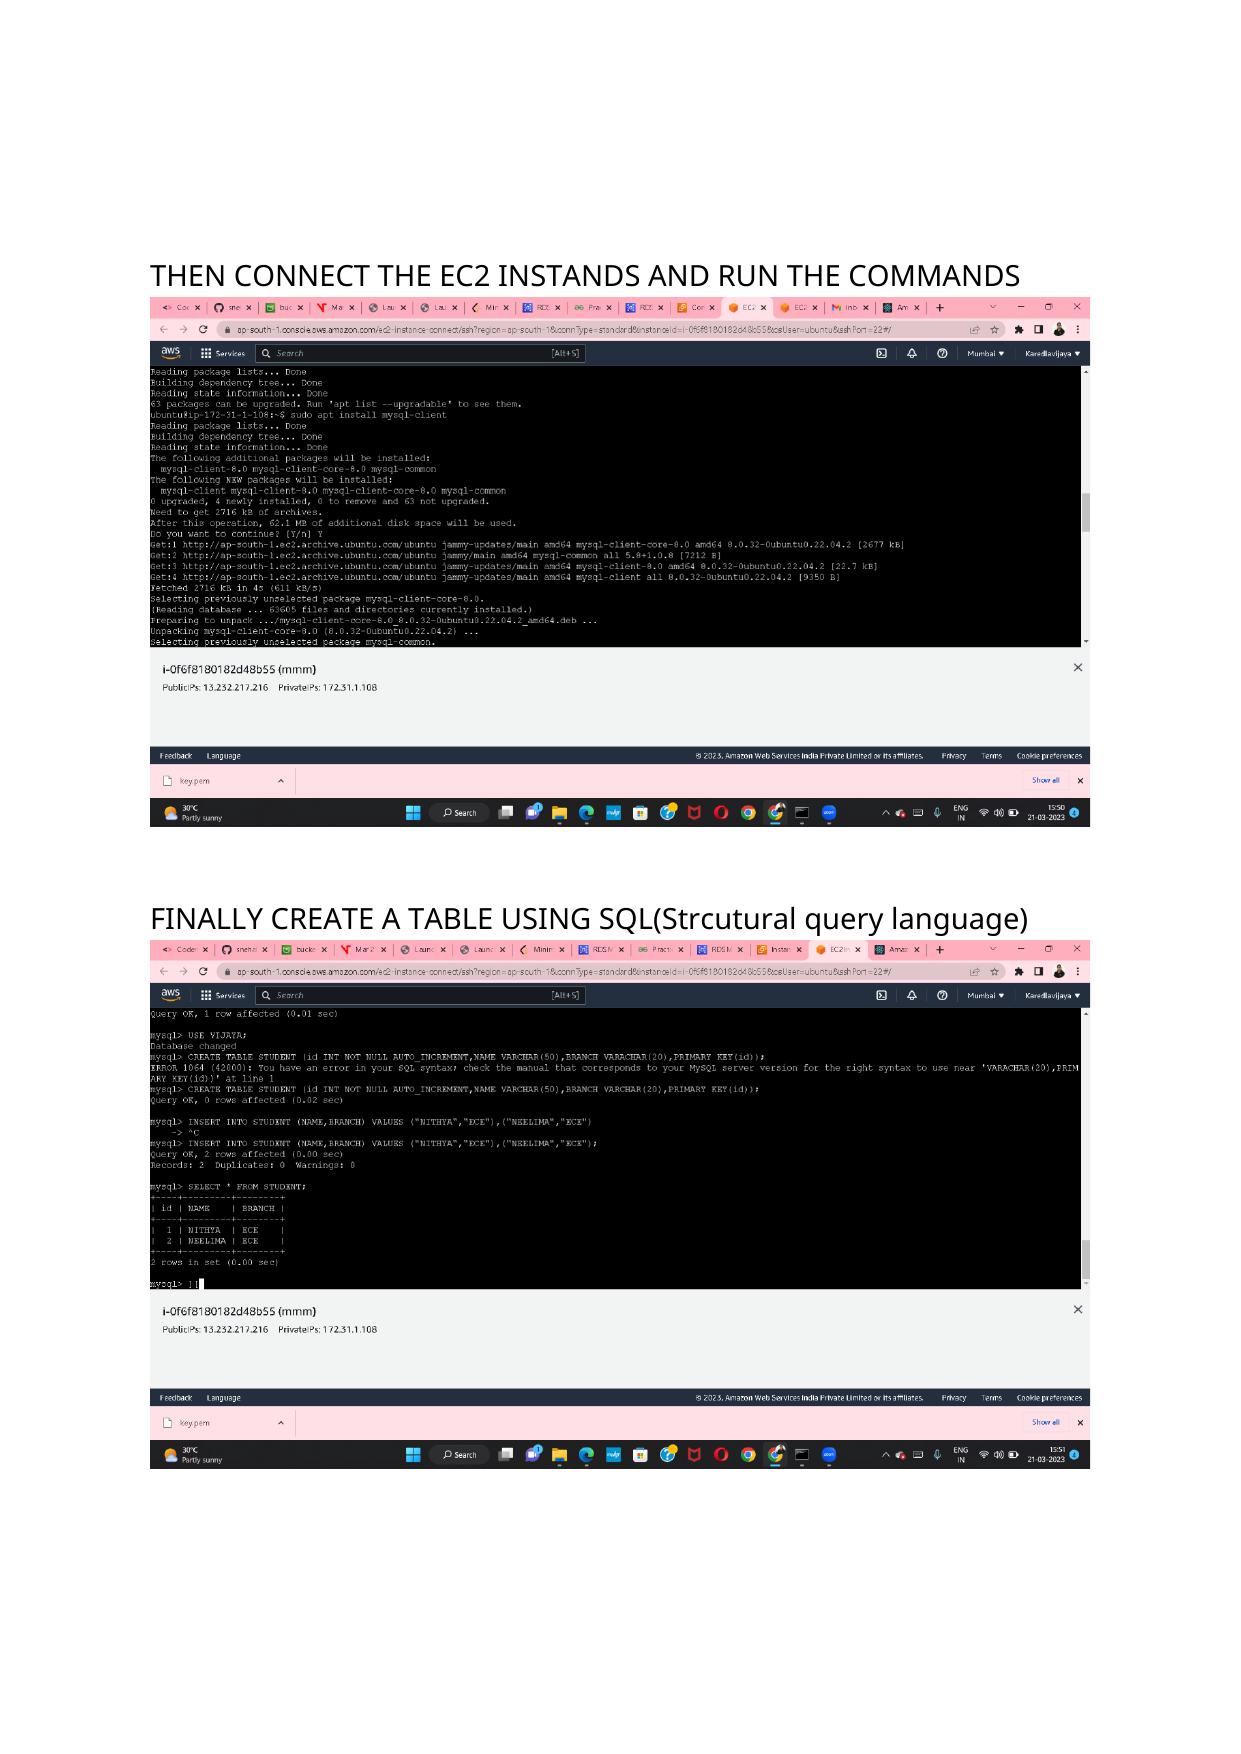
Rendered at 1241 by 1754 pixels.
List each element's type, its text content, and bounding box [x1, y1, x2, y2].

picture [150, 940, 1091, 1469]
text FINALLY CREATE A TABLE USING SQL(Strcutural query language) [150, 898, 1090, 940]
picture [150, 297, 1091, 827]
text THEN CONNECT THE EC2 INSTANDS AND RUN THE COMMANDS [150, 256, 1090, 297]
